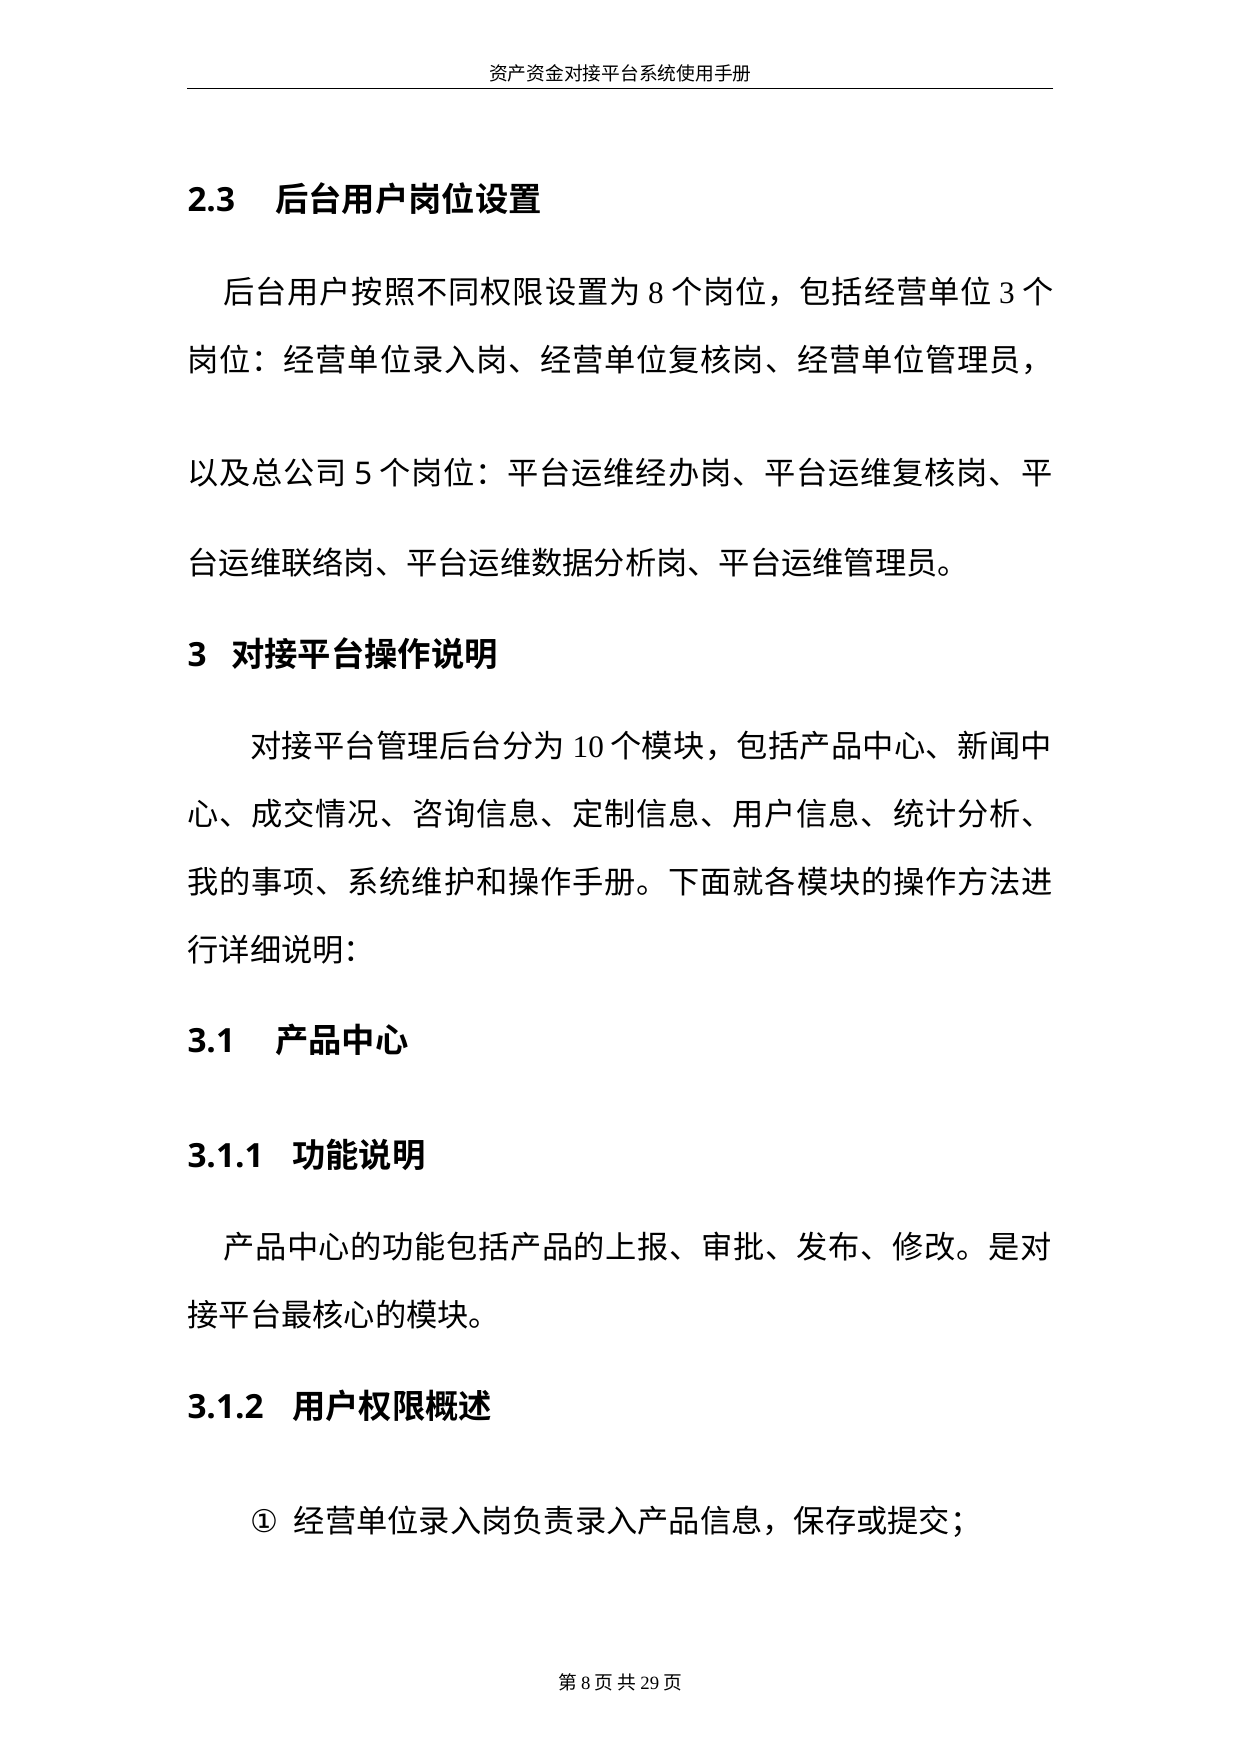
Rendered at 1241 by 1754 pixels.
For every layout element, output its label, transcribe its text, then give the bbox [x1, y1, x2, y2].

subtitle 用户权限概述 [187, 1358, 1053, 1449]
subtitle 对接平台操作说明 [187, 606, 1053, 697]
text 后台用户按照不同权限设置为8个岗位，包括经营单位3个岗位：经营单位录入岗、经营单位复核岗、经营单位管理员，以及总公司5个岗位：平台运维经办岗、平台运维复核岗、平台运维联络岗、平台运维数据分析岗、平台运维管理员。 [187, 267, 1053, 584]
subtitle 产品中心 [187, 993, 1053, 1083]
text 对接平台管理后台分为10个模块，包括产品中心、新闻中心、成交情况、咨询信息、定制信息、用户信息、统计分析、我的事项、系统维护和操作手册。下面就各模块的操作方法进行详细说明： [187, 721, 1053, 970]
subtitle 功能说明 [187, 1108, 1053, 1198]
list 经营单位录入岗负责录入产品信息，保存或提交； [250, 1473, 1053, 1564]
text 产品中心的功能包括产品的上报、审批、发布、修改。是对接平台最核心的模块。 [187, 1222, 1053, 1336]
subtitle 后台用户岗位设置 [187, 152, 1053, 243]
